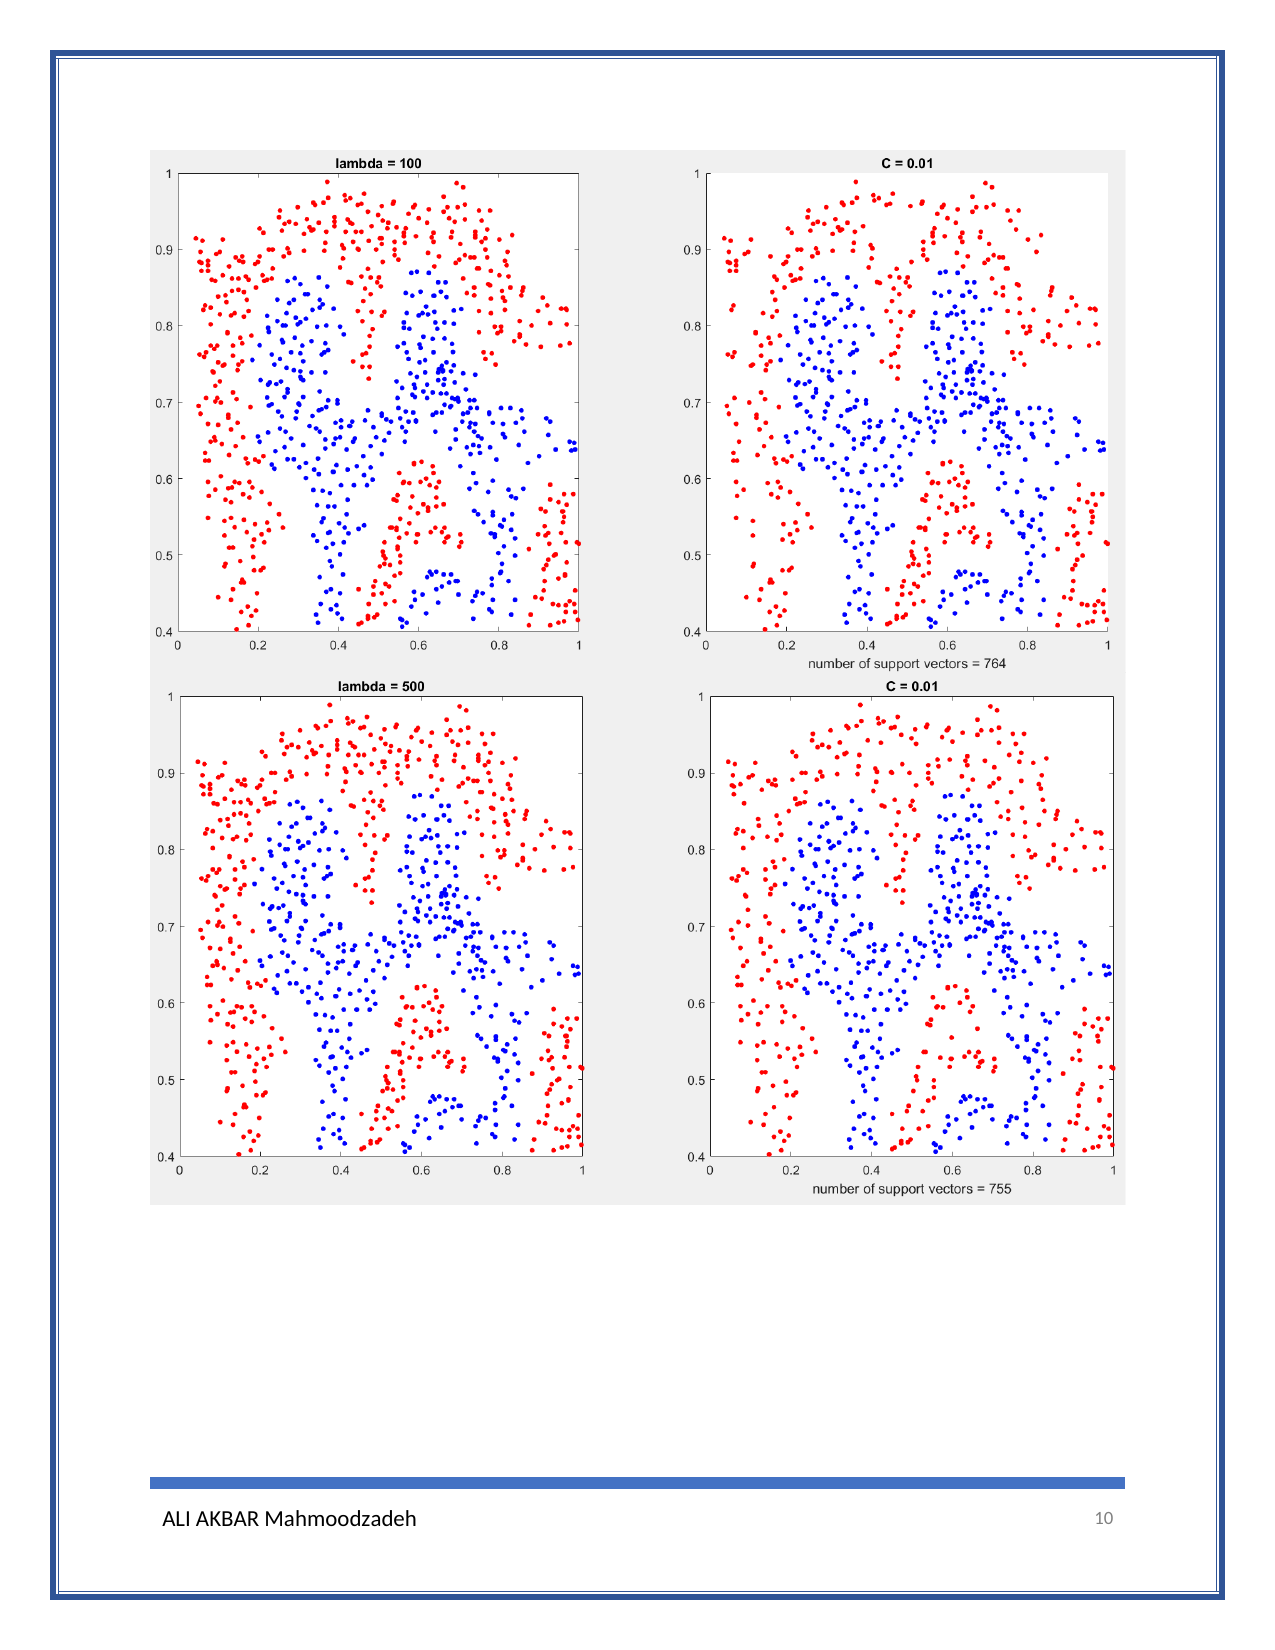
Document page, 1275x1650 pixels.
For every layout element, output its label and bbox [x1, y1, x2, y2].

picture [150, 150, 1125, 1205]
